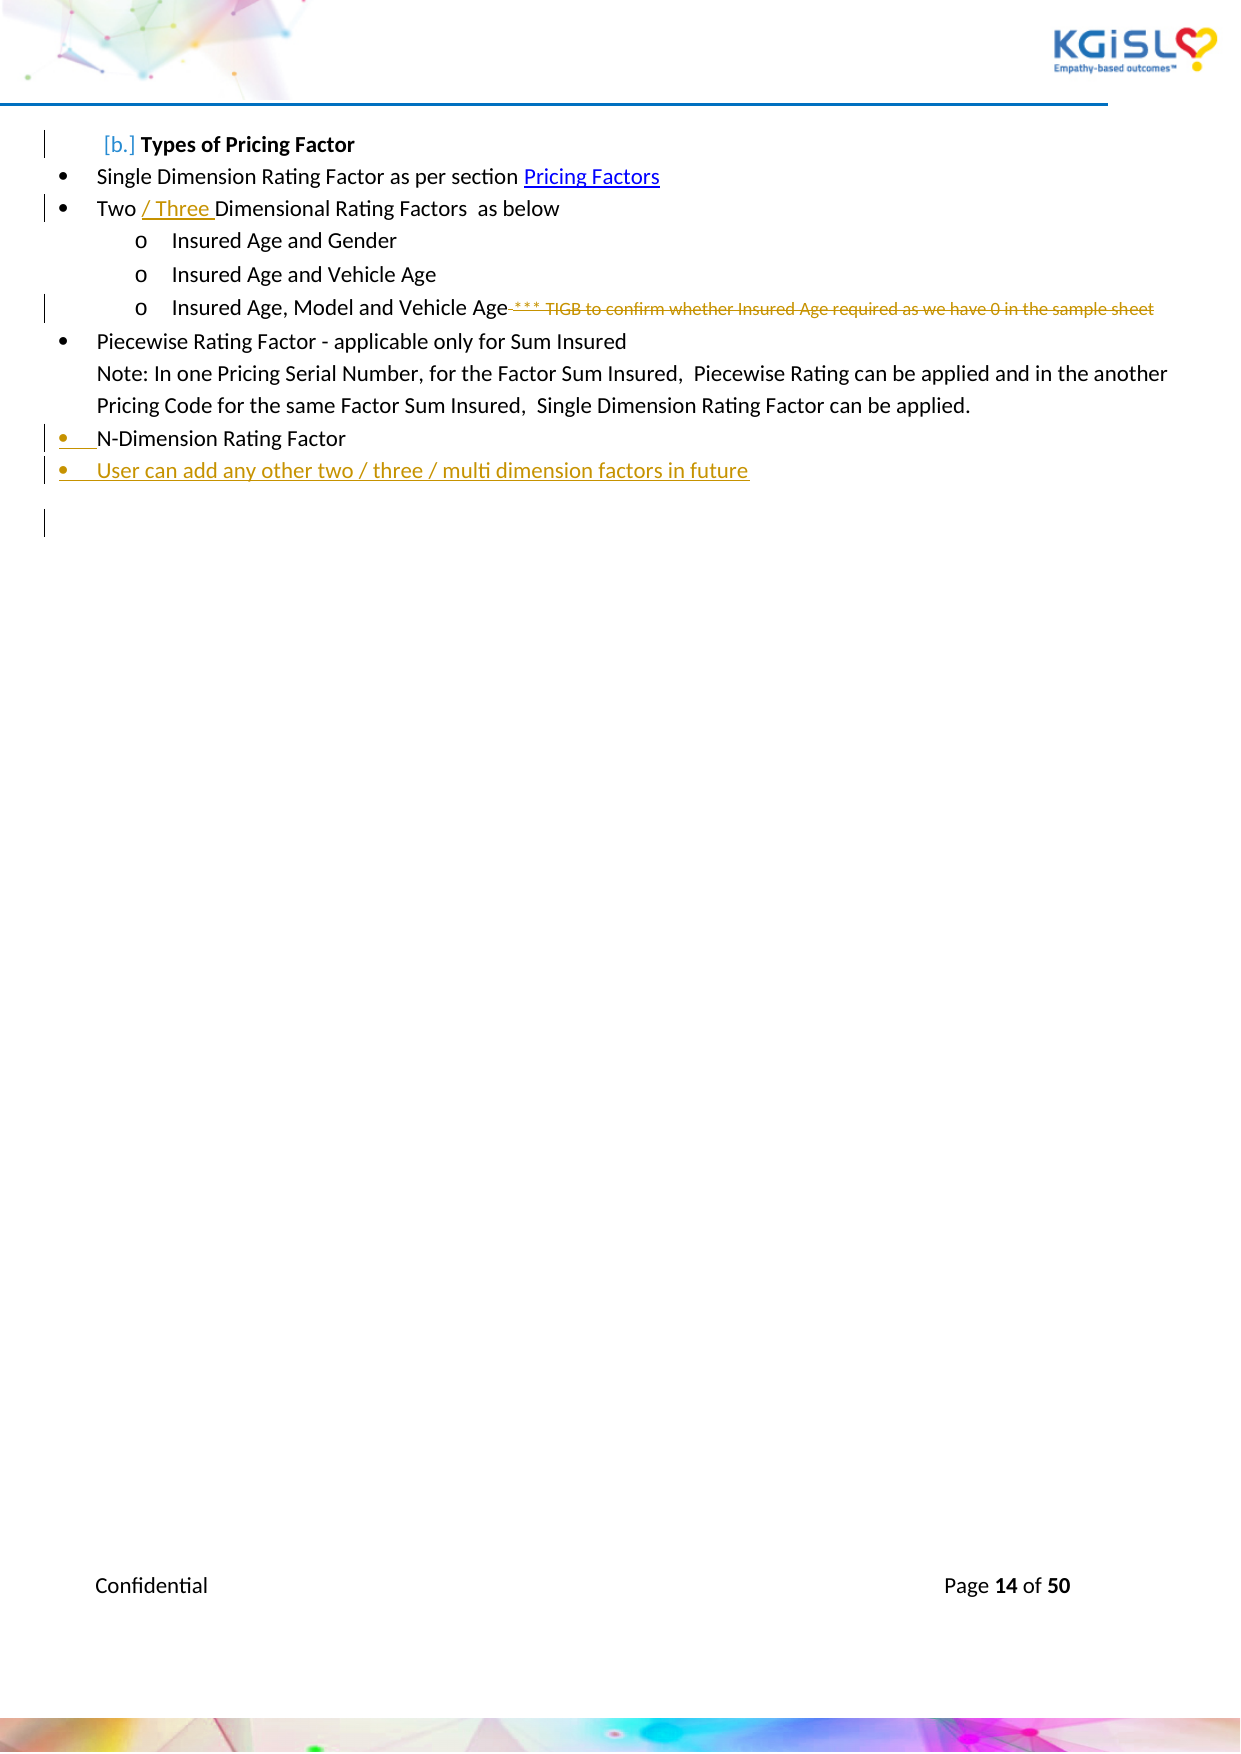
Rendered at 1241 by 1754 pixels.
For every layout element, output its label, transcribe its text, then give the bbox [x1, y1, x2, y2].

list Insured Age and Gender [134, 226, 1181, 256]
list Note: In one Pricing Serial Number, for the Factor Sum Insured, Piecewise Rating can be applied and in the another Pricing Code for the same Factor Sum Insured, Single Dimension Rating Factor can be applied. [97, 359, 1181, 419]
picture [0, 1718, 1241, 1752]
list Two Dimensional Rating Factors as below [59, 194, 1181, 222]
subtitle Types of Pricing Factor [103, 130, 1181, 158]
list Insured Age and Vehicle Age [134, 260, 1181, 289]
list Insured Age, Model and Vehicle Age [134, 293, 1181, 323]
list N-Dimension Rating Factor [59, 424, 1181, 452]
picture [0, 0, 1236, 100]
list Piecewise Rating Factor - applicable only for Sum Insured [59, 327, 1181, 355]
list Single Dimension Rating Factor as per section Pricing Factors [59, 162, 1181, 190]
